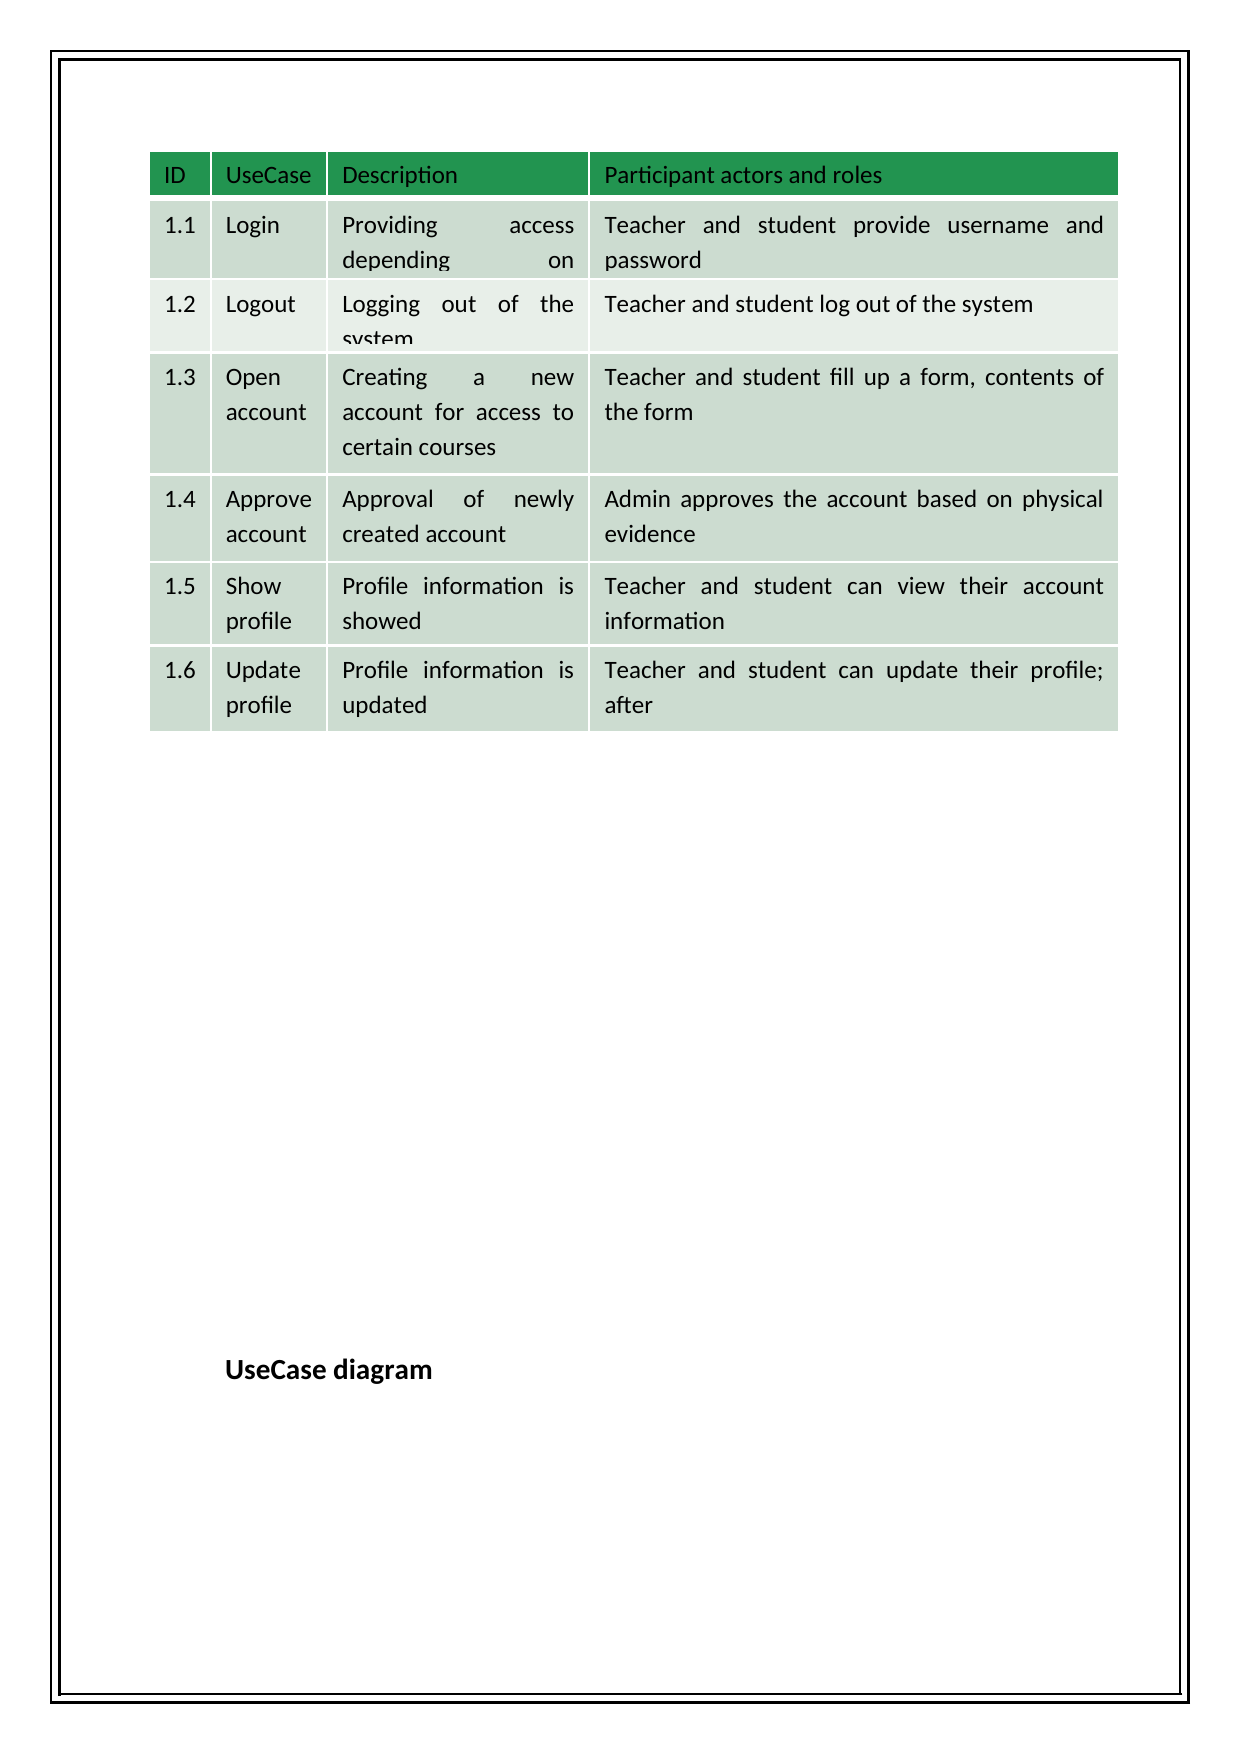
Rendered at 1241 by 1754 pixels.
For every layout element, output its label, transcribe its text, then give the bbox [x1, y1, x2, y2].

table_cell Teacher and student can update their profile; after completion of update, Show profile is initiated [590, 647, 1118, 731]
table_cell 1.2 [150, 280, 210, 351]
table_cell Approval of newly created account [328, 476, 588, 561]
text UseCase diagram [150, 1351, 1090, 1386]
table_header ID [150, 152, 210, 195]
table_cell Update profile [212, 647, 326, 731]
table_cell 1.4 [150, 476, 210, 561]
table_cell Providing access depending on accuracy of username and password [328, 201, 588, 278]
table_header Participant actors and roles [590, 152, 1118, 195]
table_header UseCase name [212, 152, 326, 195]
table_cell Teacher and student provide username and password [590, 201, 1118, 278]
table_cell Teacher and student fill up a form, contents of the form is forwarded to admin [590, 354, 1118, 473]
table_cell Logging out of the system [328, 280, 588, 351]
table_cell 1.5 [150, 563, 210, 644]
table_cell 1.3 [150, 354, 210, 473]
table_cell Approve account [212, 476, 326, 561]
table_cell Profile information is showed [328, 563, 588, 644]
table_cell Creating a new account for access to certain courses [328, 354, 588, 473]
table_cell Teacher and student log out of the system [590, 280, 1118, 351]
table_cell Login [212, 201, 326, 278]
table_cell 1.6 [150, 647, 210, 731]
table_cell 1.1 [150, 201, 210, 278]
table_header Description [328, 152, 588, 195]
table_cell Open account [212, 354, 326, 473]
table_cell Admin approves the account based on physical evidence [590, 476, 1118, 561]
table_cell Profile information is updated [328, 647, 588, 731]
table_cell Show profile [212, 563, 326, 644]
table_cell Logout [212, 280, 326, 351]
table_cell Teacher and student can view their account information [590, 563, 1118, 644]
